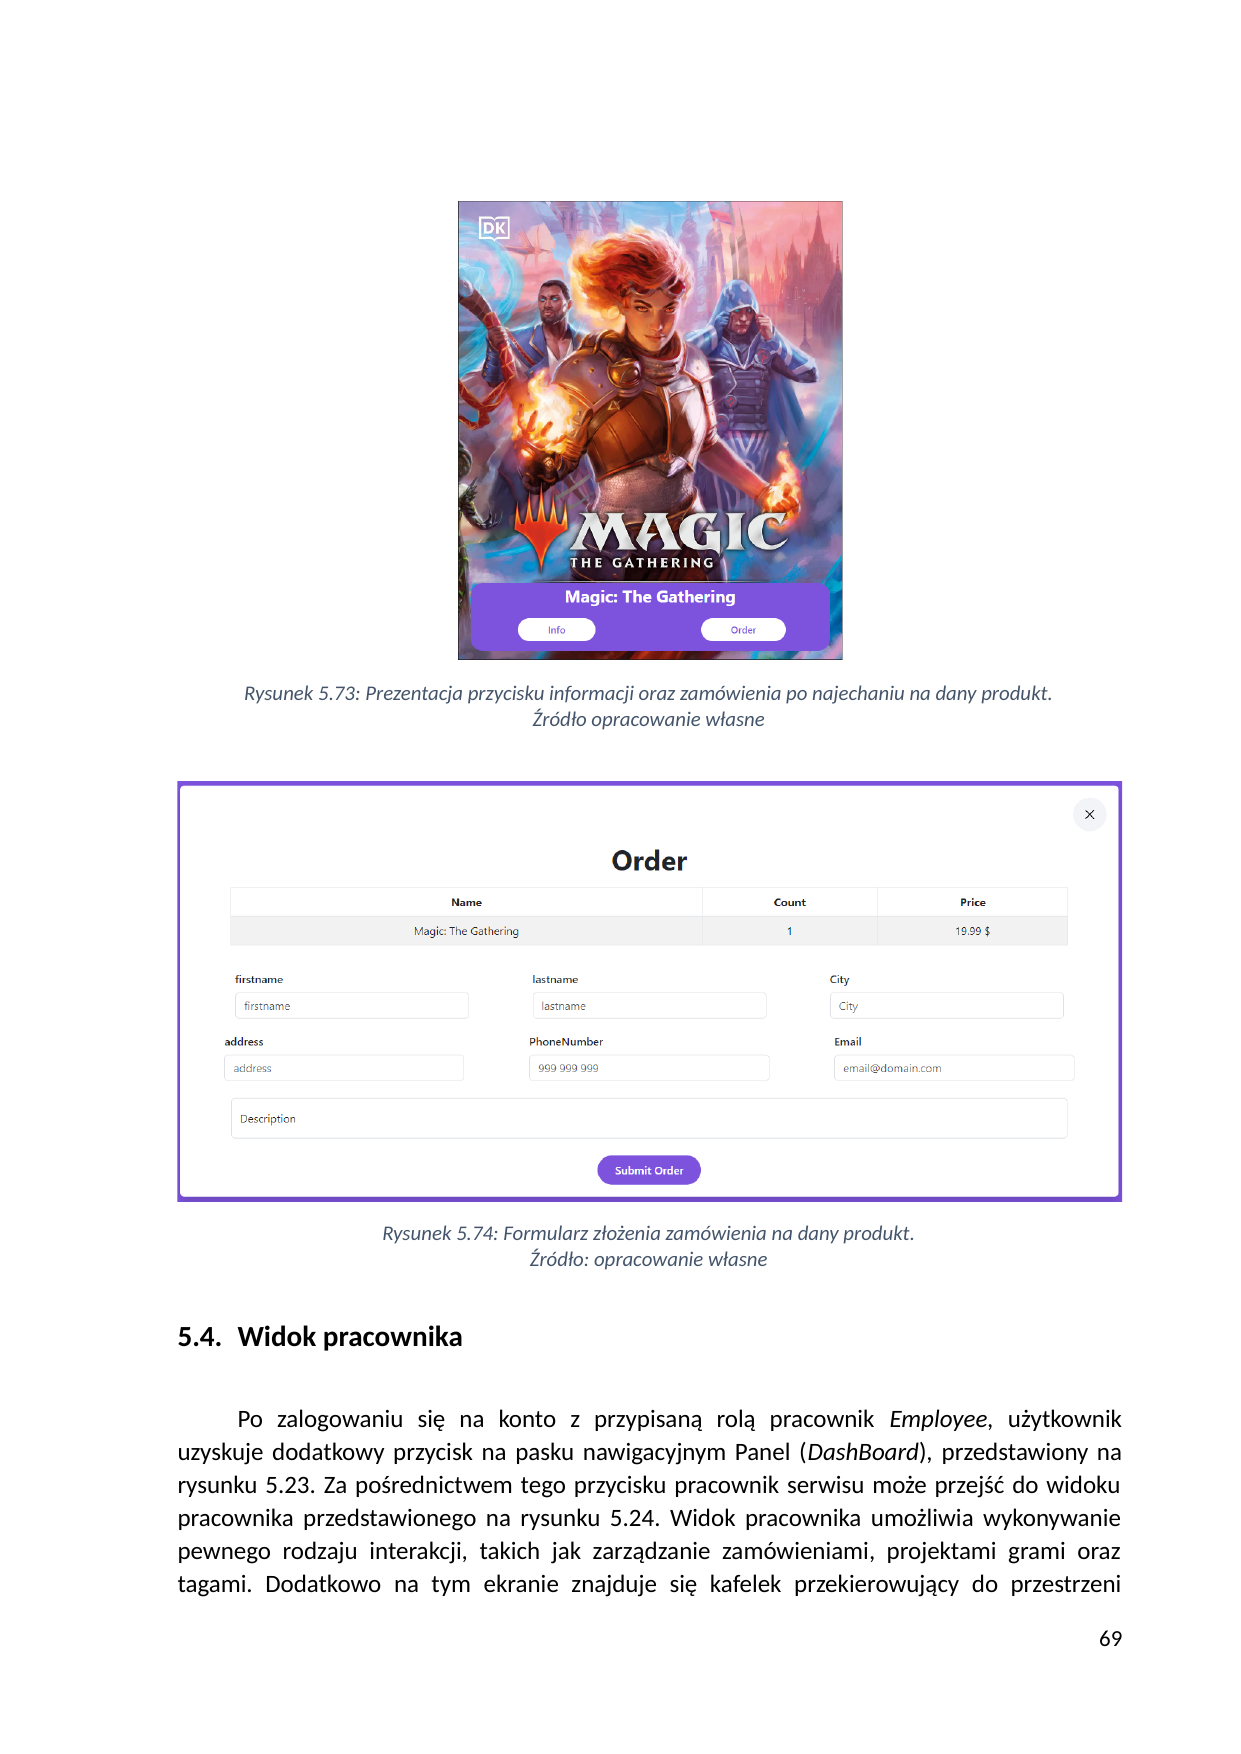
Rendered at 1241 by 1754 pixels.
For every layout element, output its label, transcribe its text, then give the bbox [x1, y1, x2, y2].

text Źródło: opracowanie własne [177, 1246, 1122, 1271]
picture [453, 197, 846, 662]
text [177, 1403, 1122, 1598]
text Źródło opracowanie własne [177, 706, 1122, 731]
subtitle Widok pracownika [177, 1318, 1122, 1354]
picture [177, 781, 1123, 1202]
